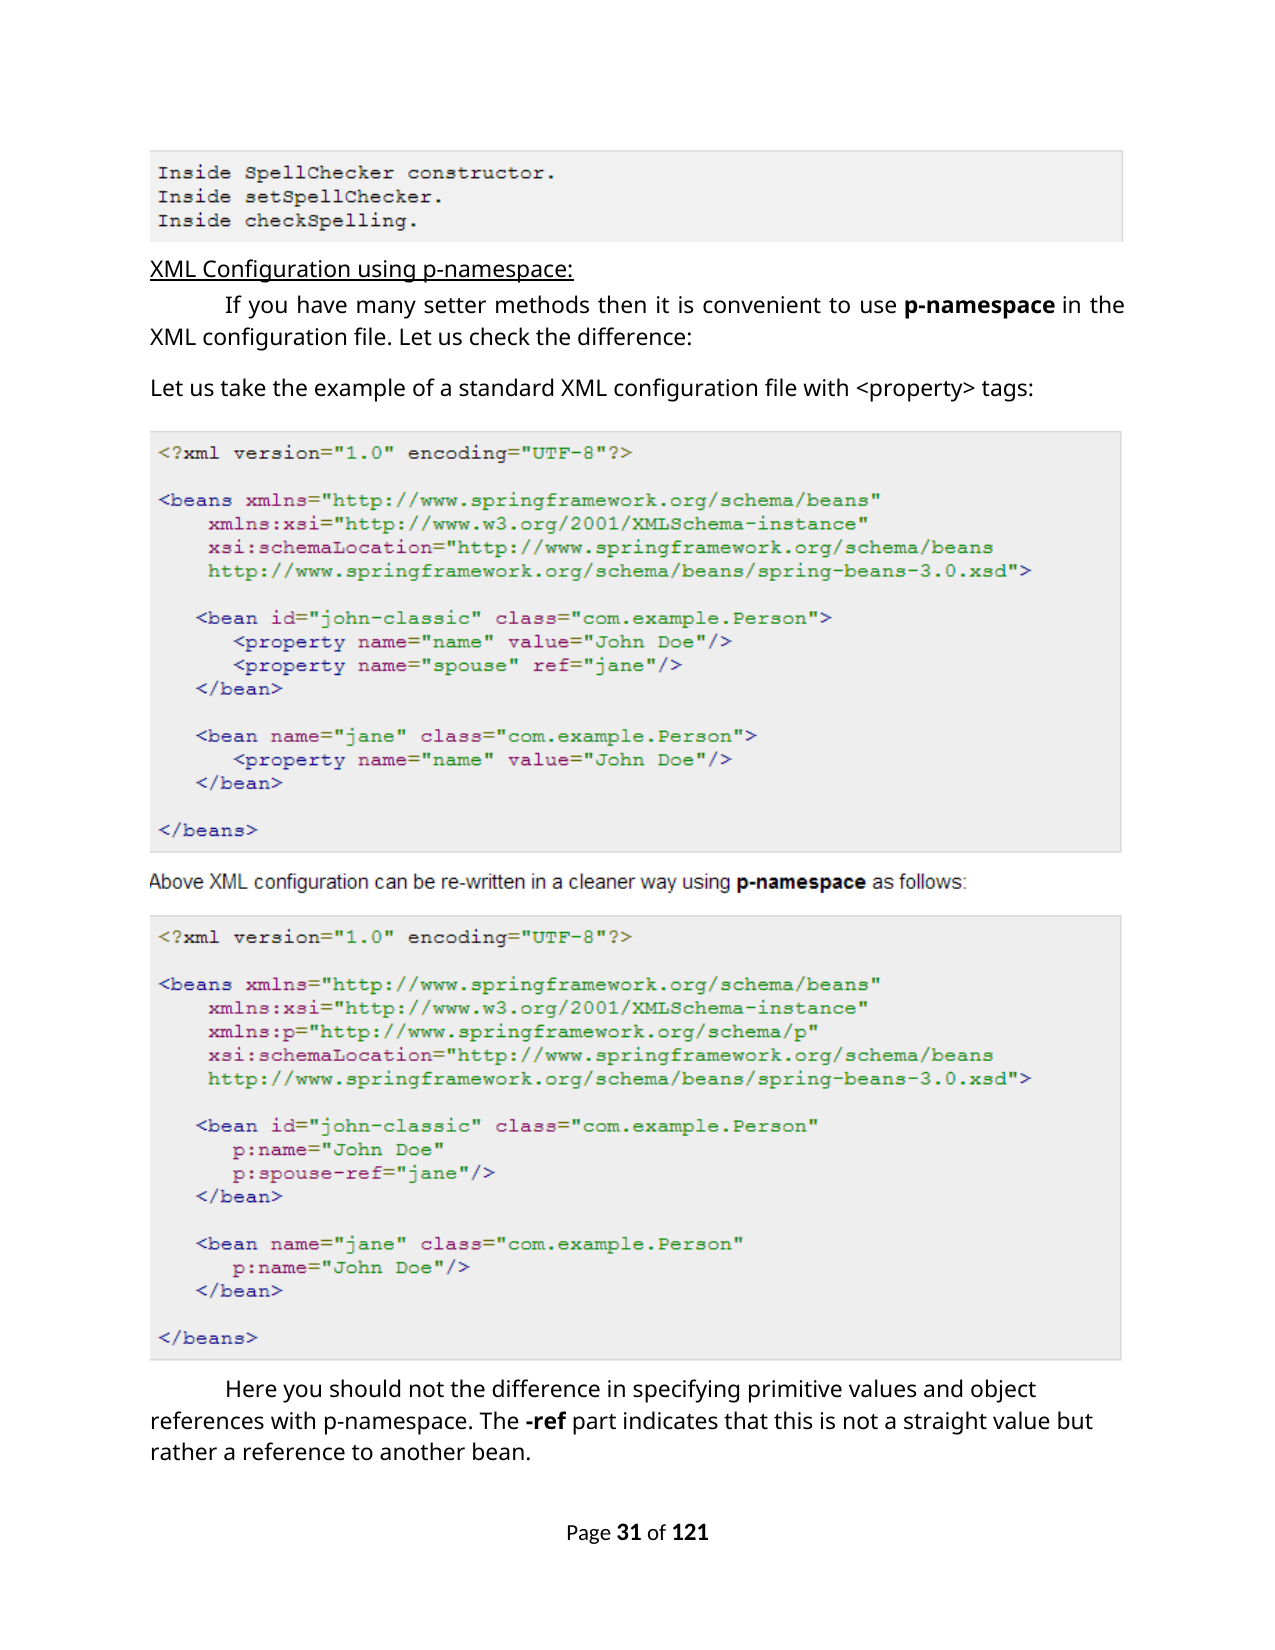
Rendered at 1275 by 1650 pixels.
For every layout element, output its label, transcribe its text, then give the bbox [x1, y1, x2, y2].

subtitle XML Configuration using p-namespace: [150, 247, 1120, 284]
text Here you should not the difference in specifying primitive values and object references with p-namespace. The -ref part indicates that this is not a straight value but rather a reference to another bean. [150, 1373, 1120, 1467]
picture [150, 427, 1125, 1369]
picture [150, 150, 1125, 242]
text Let us take the example of a standard XML configuration file with <property> tags: [150, 372, 1125, 403]
text If you have many setter methods then it is convenient to use p-namespace in the XML configuration file. Let us check the difference: [150, 289, 1125, 352]
